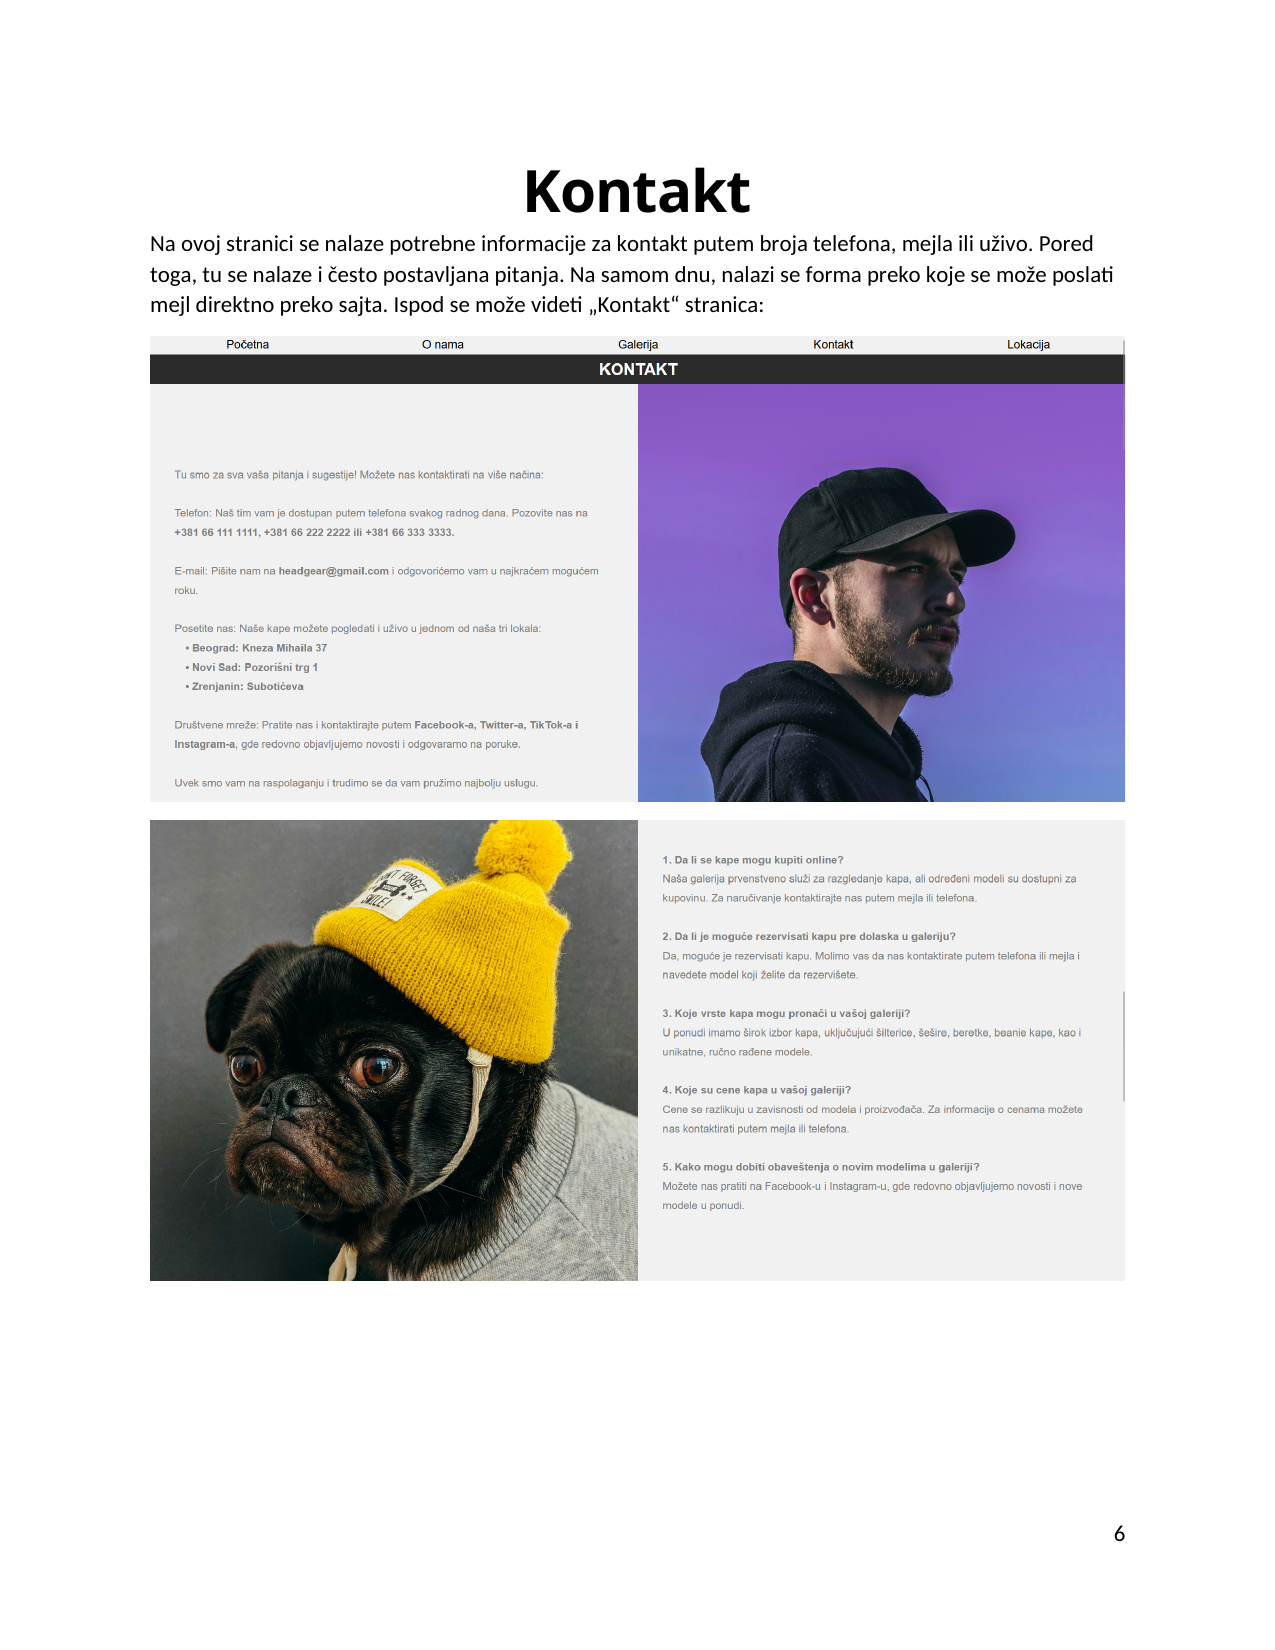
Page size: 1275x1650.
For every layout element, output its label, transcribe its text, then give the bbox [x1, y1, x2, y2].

picture [150, 336, 1125, 802]
text Na ovoj stranici se nalaze potrebne informacije za kontakt putem broja telefona, mejla ili uživo. Pored toga, tu se nalaze i često postavljana pitanja. Na samom dnu, nalazi se forma preko koje se može poslati mejl direktno preko sajta. Ispod se može videti „Kontakt“ stranica: [150, 229, 1125, 318]
picture [150, 820, 1125, 1281]
title Kontakt [150, 150, 1125, 229]
